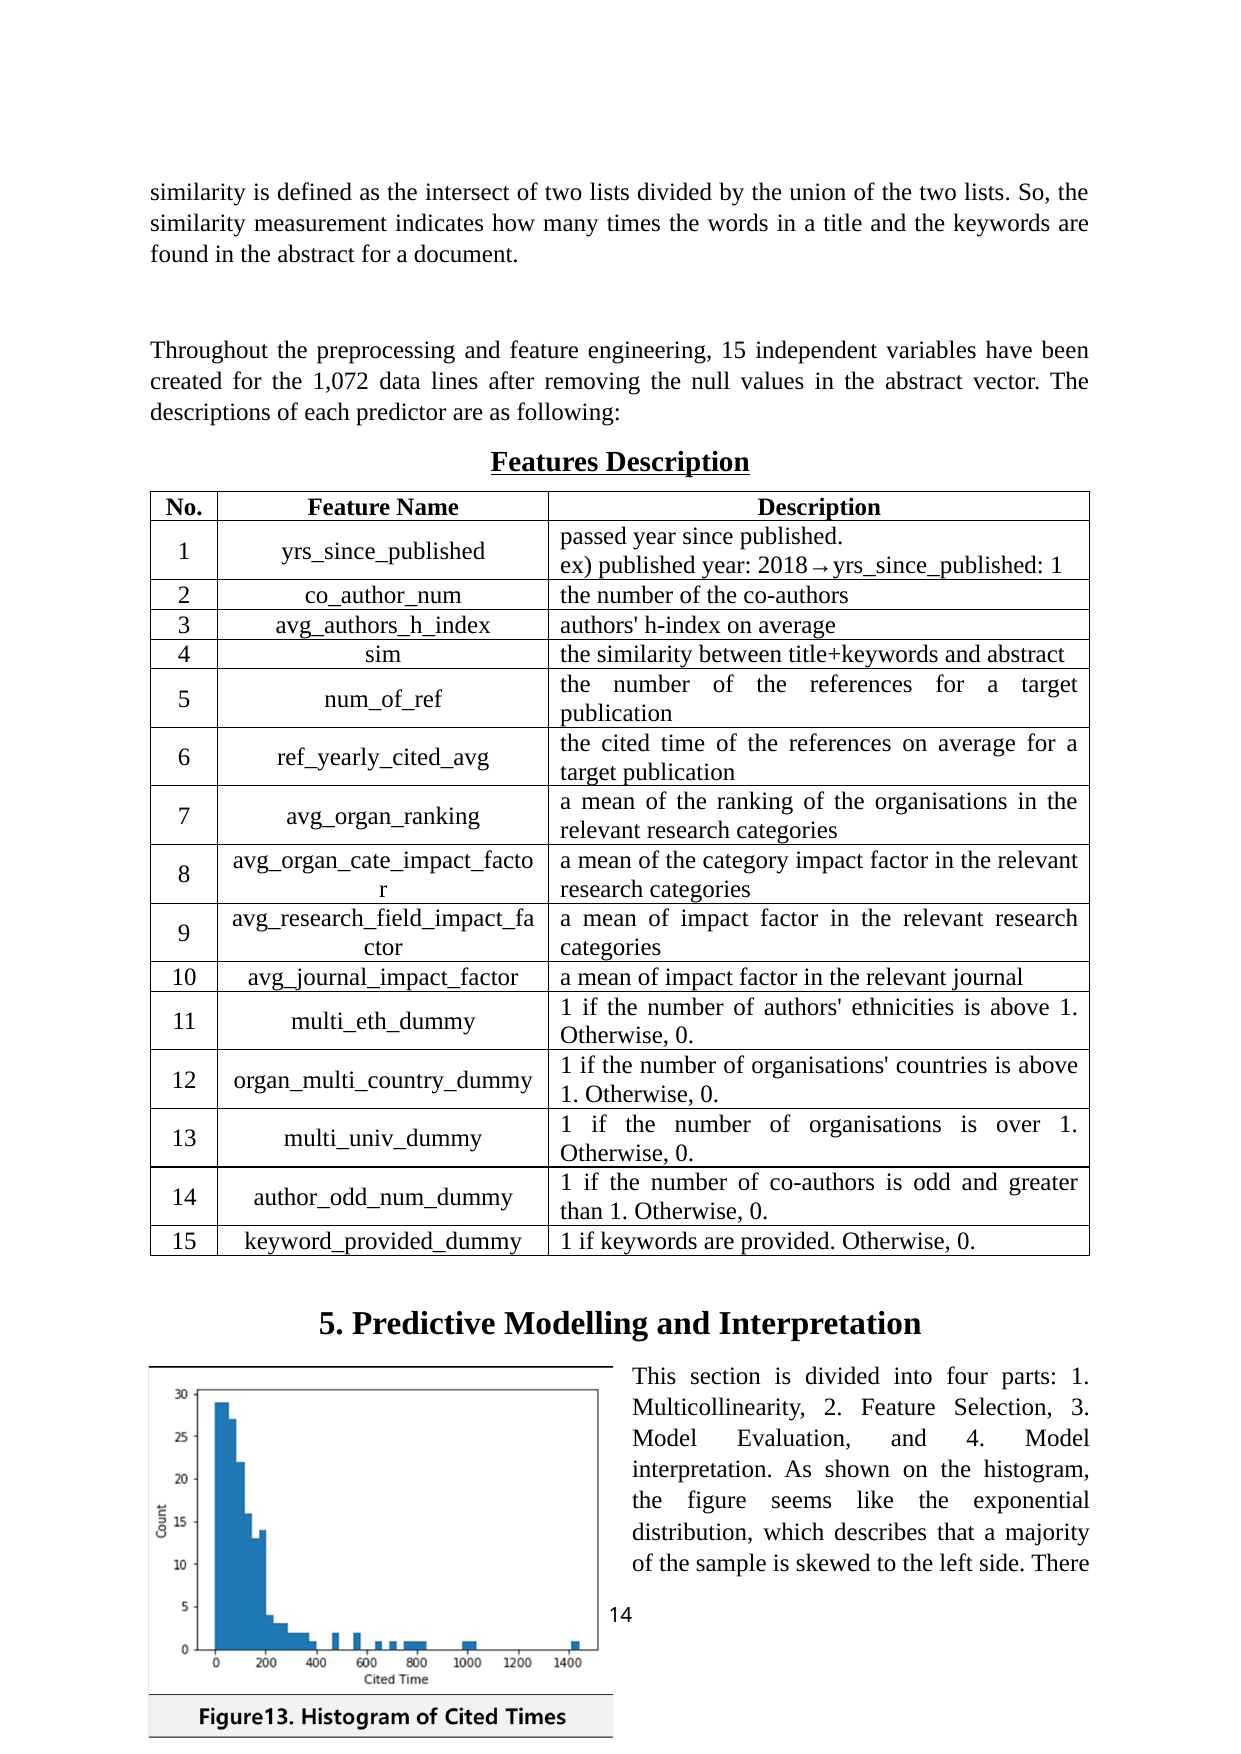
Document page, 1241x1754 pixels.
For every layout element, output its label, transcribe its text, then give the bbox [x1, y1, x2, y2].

table_cell ref_yearly_cited_avg [218, 728, 548, 785]
table_header Feature Name [218, 492, 548, 520]
table_header No. [151, 492, 217, 520]
subtitle 5. Predictive Modelling and Interpretation [150, 1303, 1090, 1342]
table_cell organ_multi_country_dummy [218, 1050, 548, 1108]
table_cell yrs_since_published [218, 521, 548, 579]
table_cell 7 [151, 786, 217, 844]
table_cell 1 if the number of organisations is over 1. Otherwise, 0. [549, 1109, 1089, 1166]
table_cell 4 [151, 640, 217, 668]
table_cell num_of_ref [218, 669, 548, 727]
table_cell 8 [151, 845, 217, 902]
table_cell 1 [151, 521, 217, 579]
table_cell 15 [151, 1226, 217, 1255]
table_cell 14 [151, 1168, 217, 1225]
table_cell 9 [151, 904, 217, 961]
table_cell 1 if the number of authors' ethnicities is above 1. Otherwise, 0. [549, 992, 1089, 1049]
table_cell 6 [151, 728, 217, 785]
table_cell multi_eth_dummy [218, 992, 548, 1049]
text Features Description [150, 444, 1090, 478]
table_cell a mean of the category impact factor in the relevant research categories [549, 845, 1089, 902]
table_cell the similarity between title+keywords and abstract [549, 640, 1089, 668]
table_cell avg_organ_cate_impact_factor [218, 845, 548, 902]
table_cell co_author_num [218, 580, 548, 609]
table_cell passed year since published. ex) published year: 2018→yrs_since_published: 1 [549, 521, 1089, 579]
table_cell authors' h-index on average [549, 610, 1089, 638]
table_cell a mean of impact factor in the relevant research categories [549, 904, 1089, 961]
table_cell keyword_provided_dummy [218, 1226, 548, 1255]
table_header Description [549, 492, 1089, 520]
picture [147, 1366, 613, 1739]
table_cell 11 [151, 992, 217, 1049]
table_cell the number of the co-authors [549, 580, 1089, 609]
table_cell the cited time of the references on average for a target publication [549, 728, 1089, 785]
table_cell 1 if keywords are provided. Otherwise, 0. [549, 1226, 1089, 1255]
table_cell 12 [151, 1050, 217, 1108]
table_cell 5 [151, 669, 217, 727]
table_cell 1 if the number of co-authors is odd and greater than 1. Otherwise, 0. [549, 1168, 1089, 1225]
table_cell multi_univ_dummy [218, 1109, 548, 1166]
table_cell avg_research_field_impact_factor [218, 904, 548, 961]
text Throughout the preprocessing and feature engineering, 15 independent variables have been created for the 1,072 data lines after removing the null values in the abstract vector. The descriptions of each predictor are as following: [150, 335, 1090, 426]
table_cell avg_authors_h_index [218, 610, 548, 638]
table_cell the number of the references for a target publication [549, 669, 1089, 727]
table_cell 3 [151, 610, 217, 638]
table_cell 13 [151, 1109, 217, 1166]
table_cell a mean of the ranking of the organisations in the relevant research categories [549, 786, 1089, 844]
table_cell a mean of impact factor in the relevant journal [549, 962, 1089, 991]
table_cell 2 [151, 580, 217, 609]
table_cell 10 [151, 962, 217, 991]
table_cell avg_journal_impact_factor [218, 962, 548, 991]
table_cell 1 if the number of organisations' countries is above 1. Otherwise, 0. [549, 1050, 1089, 1108]
table_cell author_odd_num_dummy [218, 1168, 548, 1225]
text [150, 177, 1090, 268]
table_cell avg_organ_ranking [218, 786, 548, 844]
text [150, 1361, 1090, 1576]
table_cell sim [218, 640, 548, 668]
